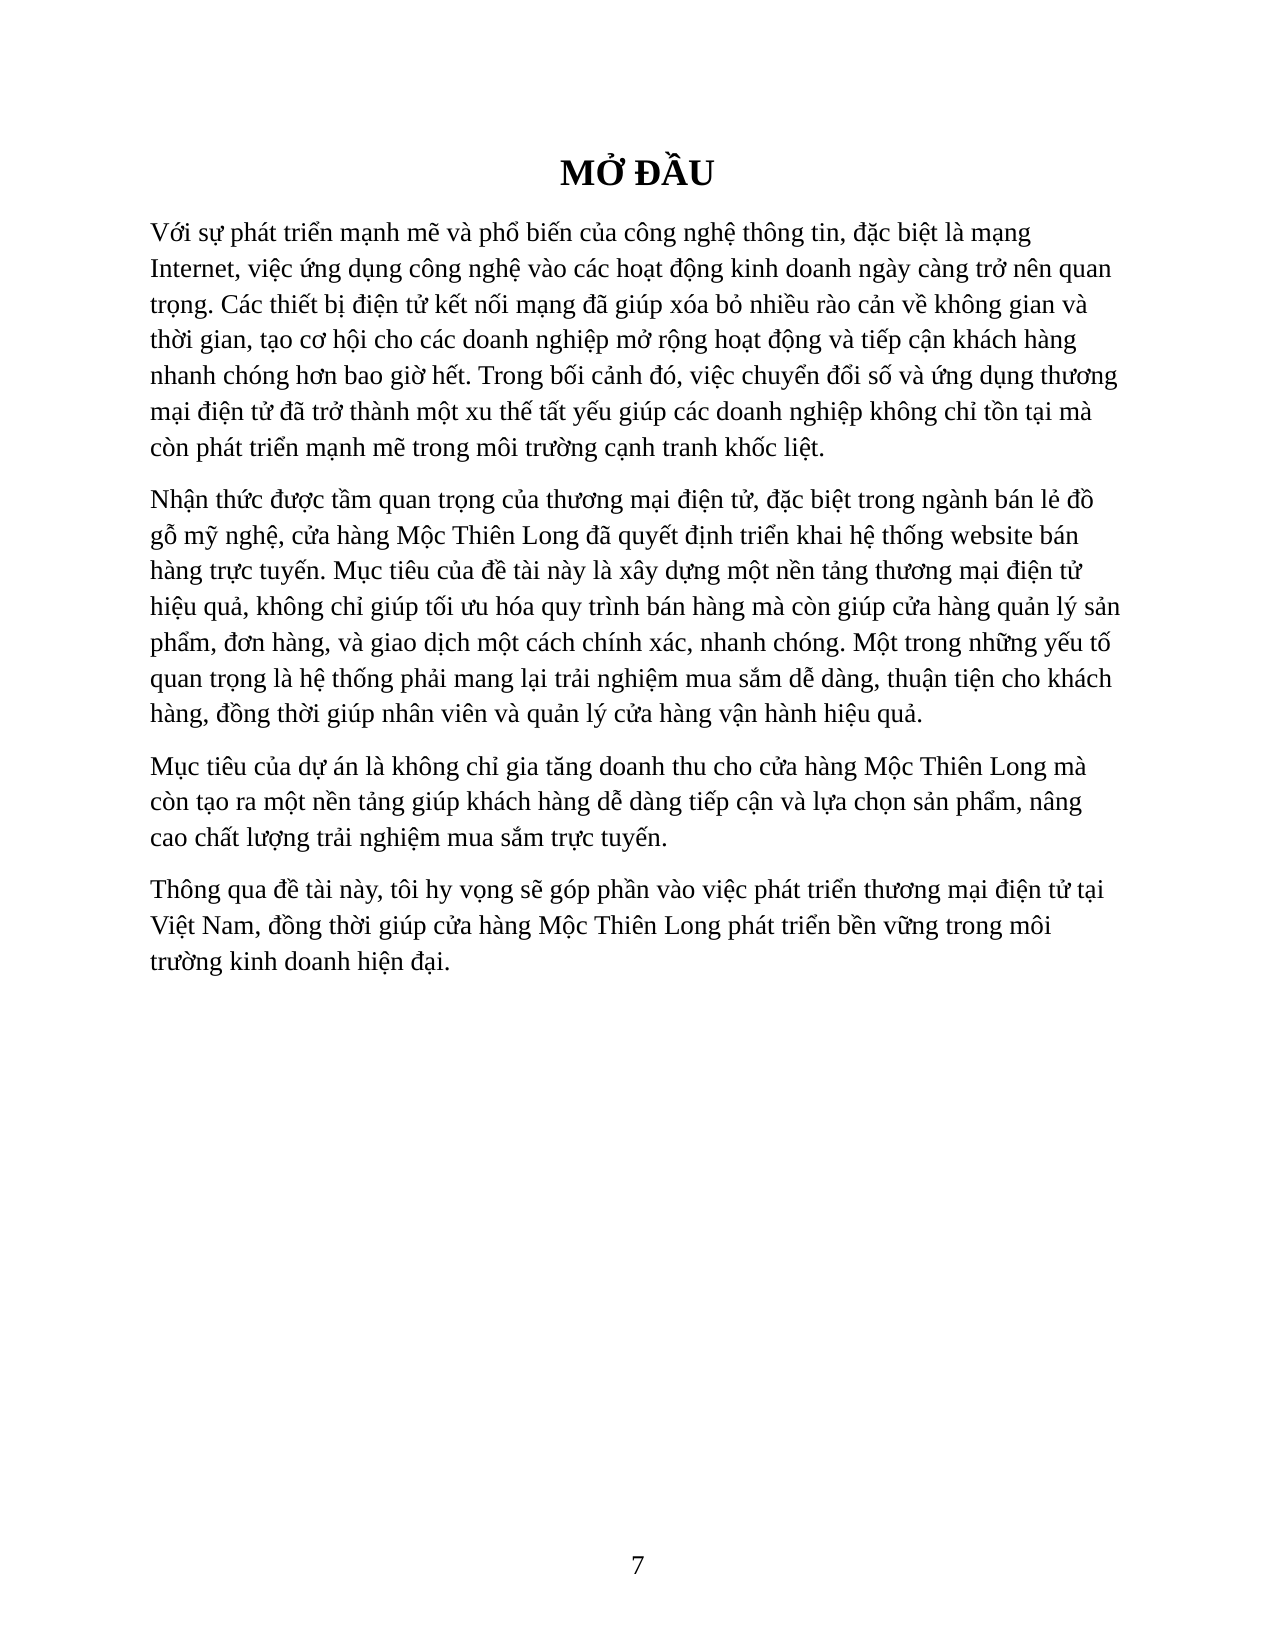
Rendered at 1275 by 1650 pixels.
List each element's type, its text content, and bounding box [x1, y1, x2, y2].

text Nhận thức được tầm quan trọng của thương mại điện tử, đặc biệt trong ngành bán lẻ đồ gỗ mỹ nghệ, cửa hàng Mộc Thiên Long đã quyết định triển khai hệ thống website bán hàng trực tuyến. Mục tiêu của đề tài này là xây dựng một nền tảng thương mại điện tử hiệu quả, không chỉ giúp tối ưu hóa quy trình bán hàng mà còn giúp cửa hàng quản lý sản phẩm, đơn hàng, và giao dịch một cách chính xác, nhanh chóng. Một trong những yếu tố quan trọng là hệ thống phải mang lại trải nghiệm mua sắm dễ dàng, thuận tiện cho khách hàng, đồng thời giúp nhân viên và quản lý cửa hàng vận hành hiệu quả. [150, 483, 1125, 728]
text Mục tiêu của dự án là không chỉ gia tăng doanh thu cho cửa hàng Mộc Thiên Long mà còn tạo ra một nền tảng giúp khách hàng dễ dàng tiếp cận và lựa chọn sản phẩm, nâng cao chất lượng trải nghiệm mua sắm trực tuyến. [150, 750, 1125, 852]
text MỞ ĐẦU [150, 150, 1125, 193]
text Với sự phát triển mạnh mẽ và phổ biến của công nghệ thông tin, đặc biệt là mạng Internet, việc ứng dụng công nghệ vào các hoạt động kinh doanh ngày càng trở nên quan trọng. Các thiết bị điện tử kết nối mạng đã giúp xóa bỏ nhiều rào cản về không gian và thời gian, tạo cơ hội cho các doanh nghiệp mở rộng hoạt động và tiếp cận khách hàng nhanh chóng hơn bao giờ hết. Trong bối cảnh đó, việc chuyển đổi số và ứng dụng thương mại điện tử đã trở thành một xu thế tất yếu giúp các doanh nghiệp không chỉ tồn tại mà còn phát triển mạnh mẽ trong môi trường cạnh tranh khốc liệt. [150, 216, 1125, 462]
text Thông qua đề tài này, tôi hy vọng sẽ góp phần vào việc phát triển thương mại điện tử tại Việt Nam, đồng thời giúp cửa hàng Mộc Thiên Long phát triển bền vững trong môi trường kinh doanh hiện đại. [150, 874, 1125, 976]
